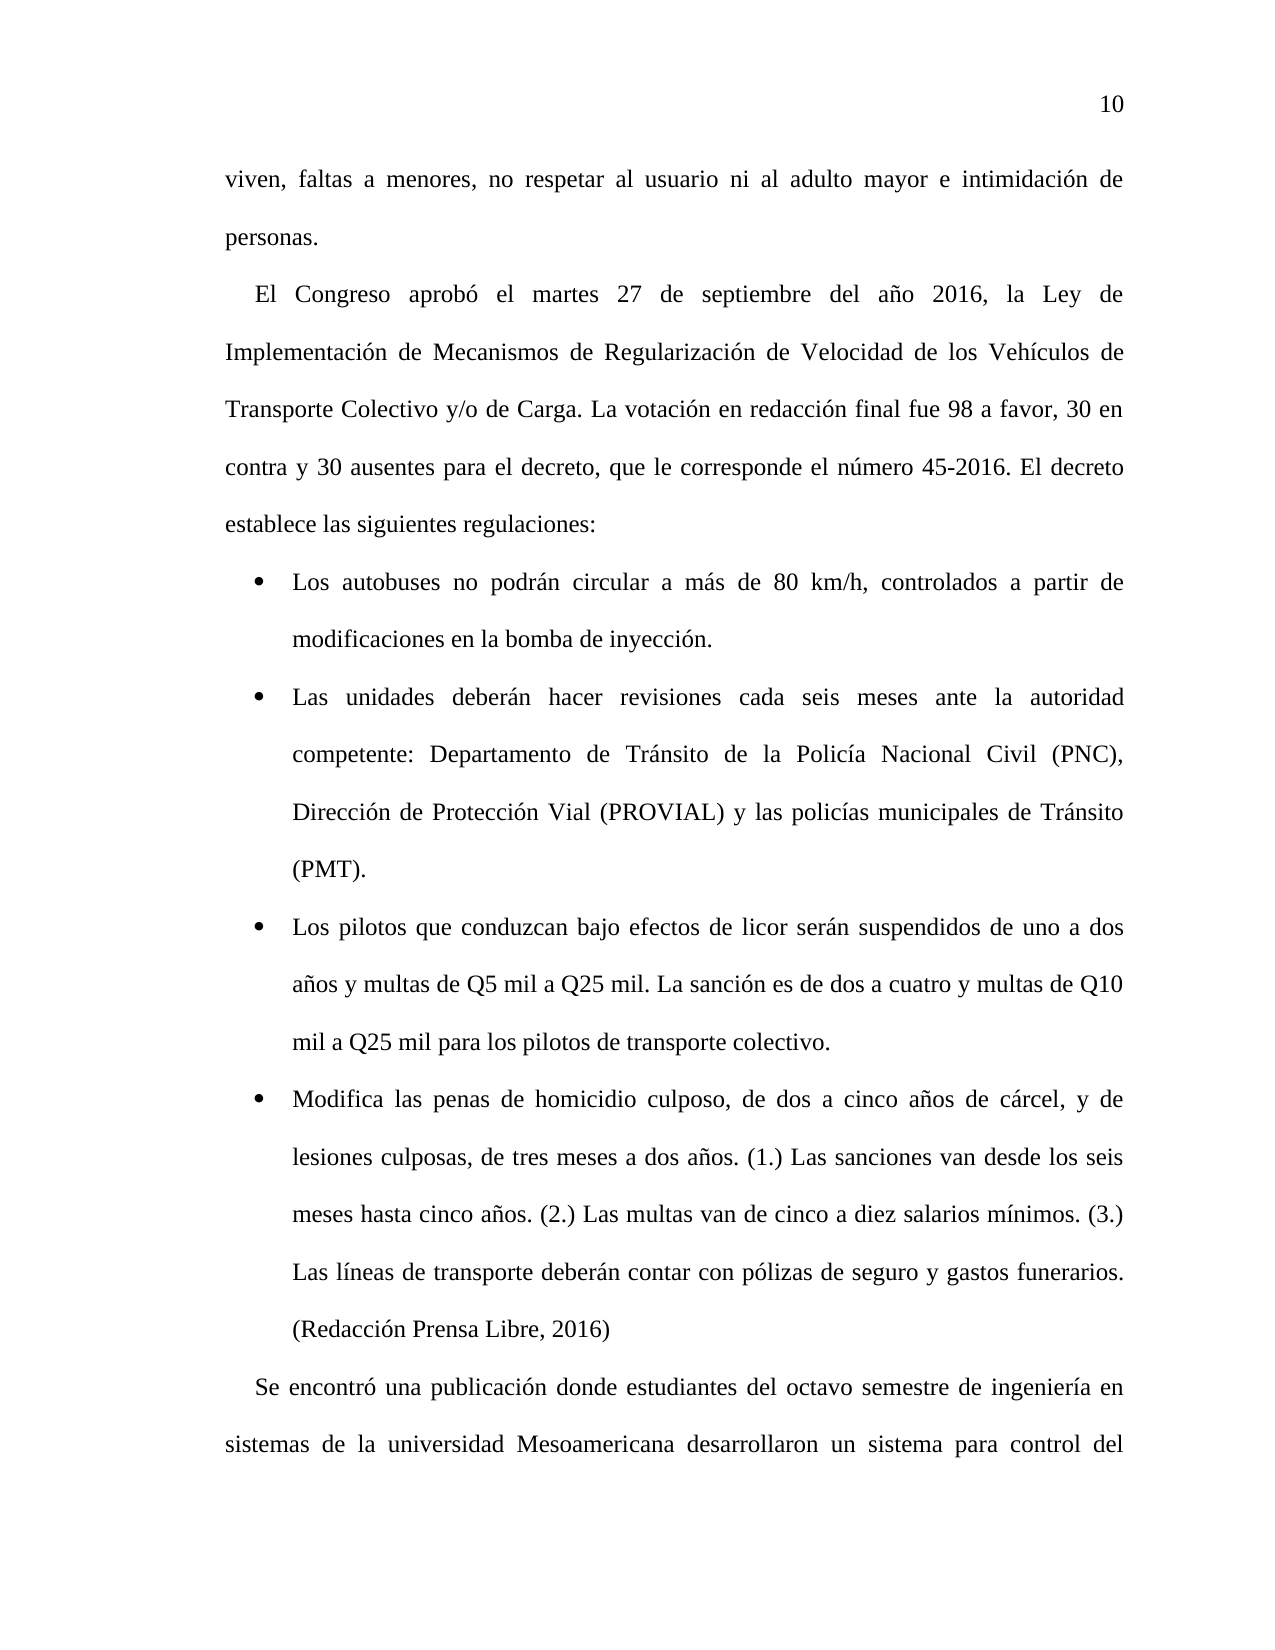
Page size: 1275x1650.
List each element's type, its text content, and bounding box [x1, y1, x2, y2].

list Los autobuses no podrán circular a más de 80 km/h, controlados a partir de modificaciones en la bomba de inyección. [254, 567, 1125, 653]
list Modifica las penas de homicidio culposo, de dos a cinco años de cárcel, y de lesiones culposas, de tres meses a dos años. (1.) Las sanciones van desde los seis meses hasta cinco años. (2.) Las multas van de cinco a diez salarios mínimos. (3.) Las líneas de transporte deberán contar con pólizas de seguro y gastos funerarios. [254, 1084, 1125, 1343]
text El Congreso aprobó el martes 27 de septiembre del año 2016, la Ley de Implementación de Mecanismos de Regularización de Velocidad de los Vehículos de Transporte Colectivo y/o de Carga. La votación en redacción final fue 98 a favor, 30 en contra y 30 ausentes para el decreto, que le corresponde el número 45-2016. El decreto establece las siguientes regulaciones: [225, 279, 1125, 538]
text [225, 164, 1125, 251]
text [225, 1372, 1125, 1458]
list Las unidades deberán hacer revisiones cada seis meses ante la autoridad competente: Departamento de Tránsito de la Policía Nacional Civil (PNC), Dirección de Protección Vial (PROVIAL) y las policías municipales de Tránsito (PMT). [254, 682, 1125, 883]
list Los pilotos que conduzcan bajo efectos de licor serán suspendidos de uno a dos años y multas de Q5 mil a Q25 mil. La sanción es de dos a cuatro y multas de Q10 mil a Q25 mil para los pilotos de transporte colectivo. [254, 912, 1125, 1056]
